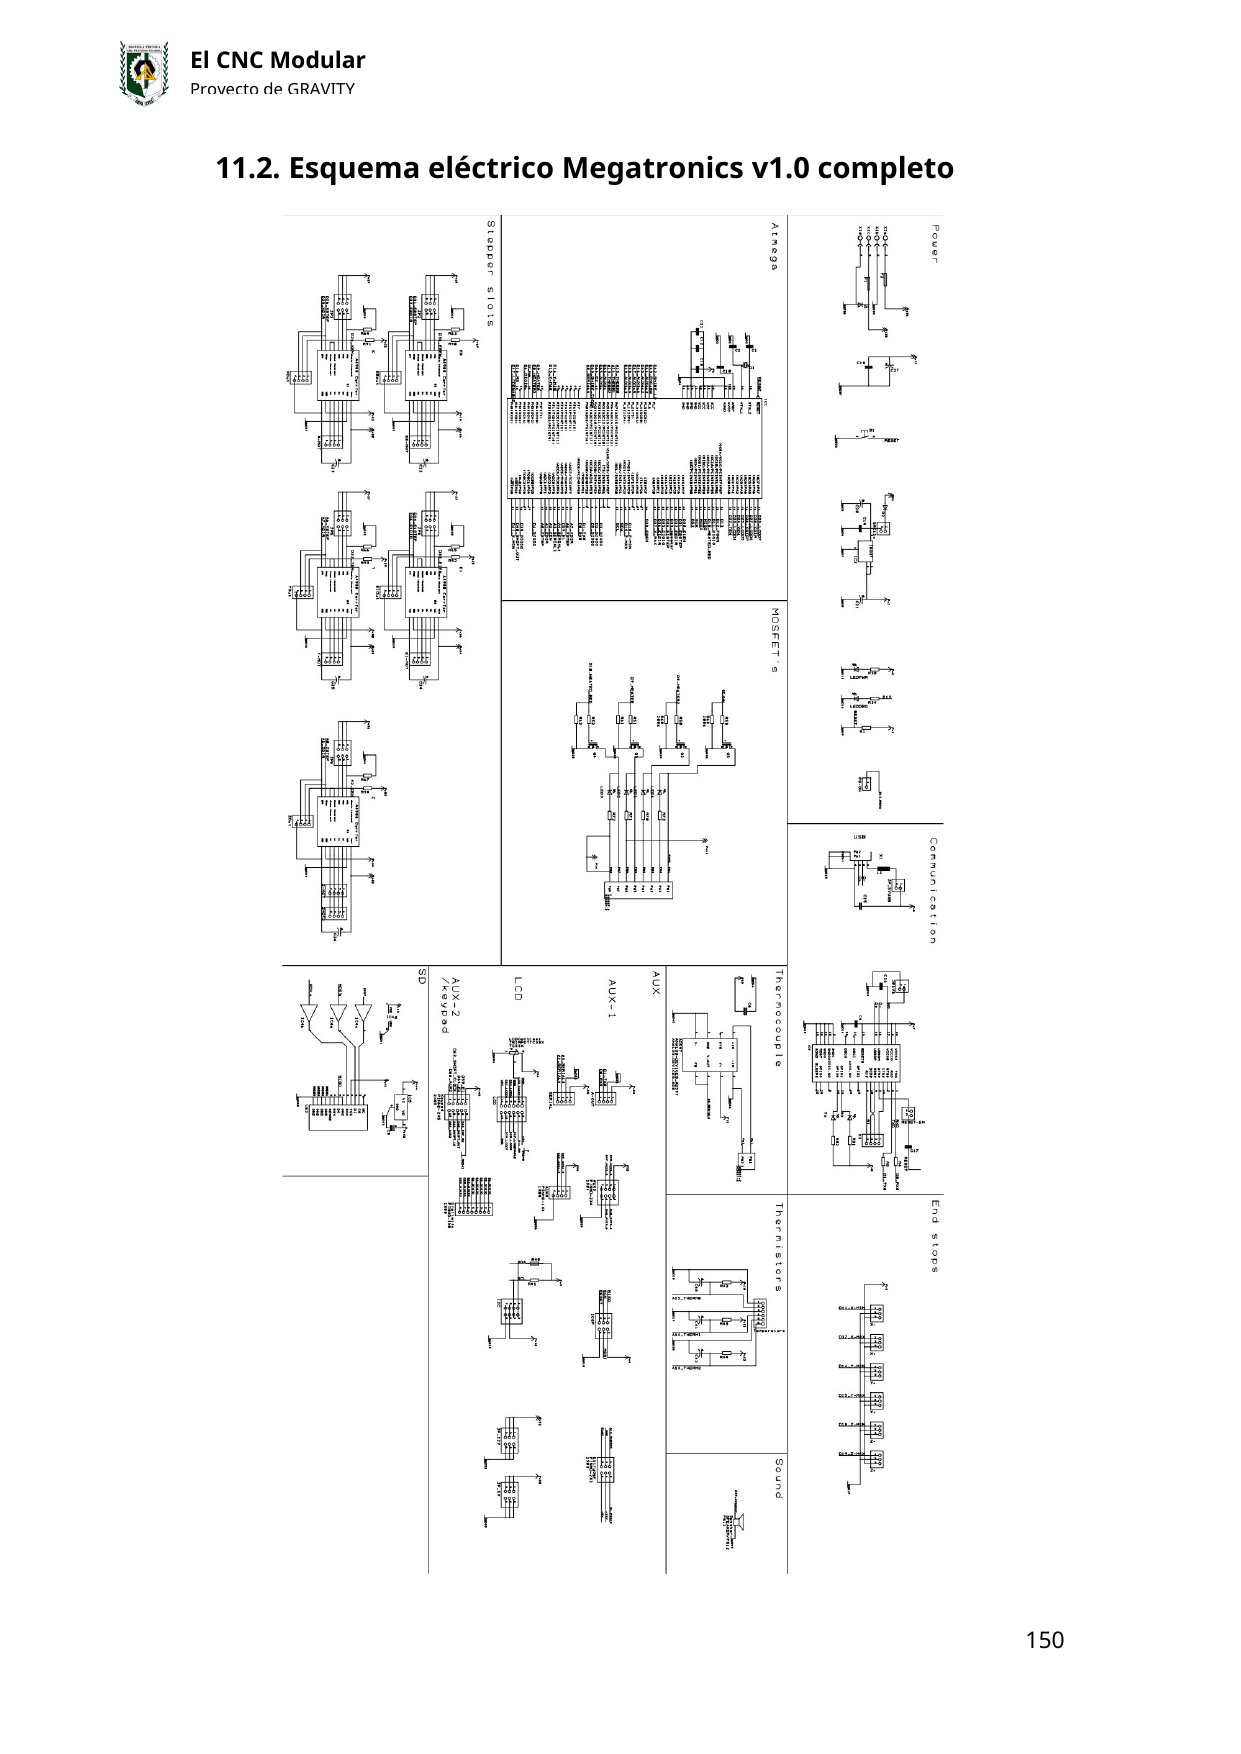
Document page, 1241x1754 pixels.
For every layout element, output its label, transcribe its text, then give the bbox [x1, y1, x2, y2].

picture [119, 40, 169, 107]
subtitle Esquema eléctrico Megatronics v1.0 completo [215, 147, 1148, 187]
picture [282, 215, 944, 1574]
